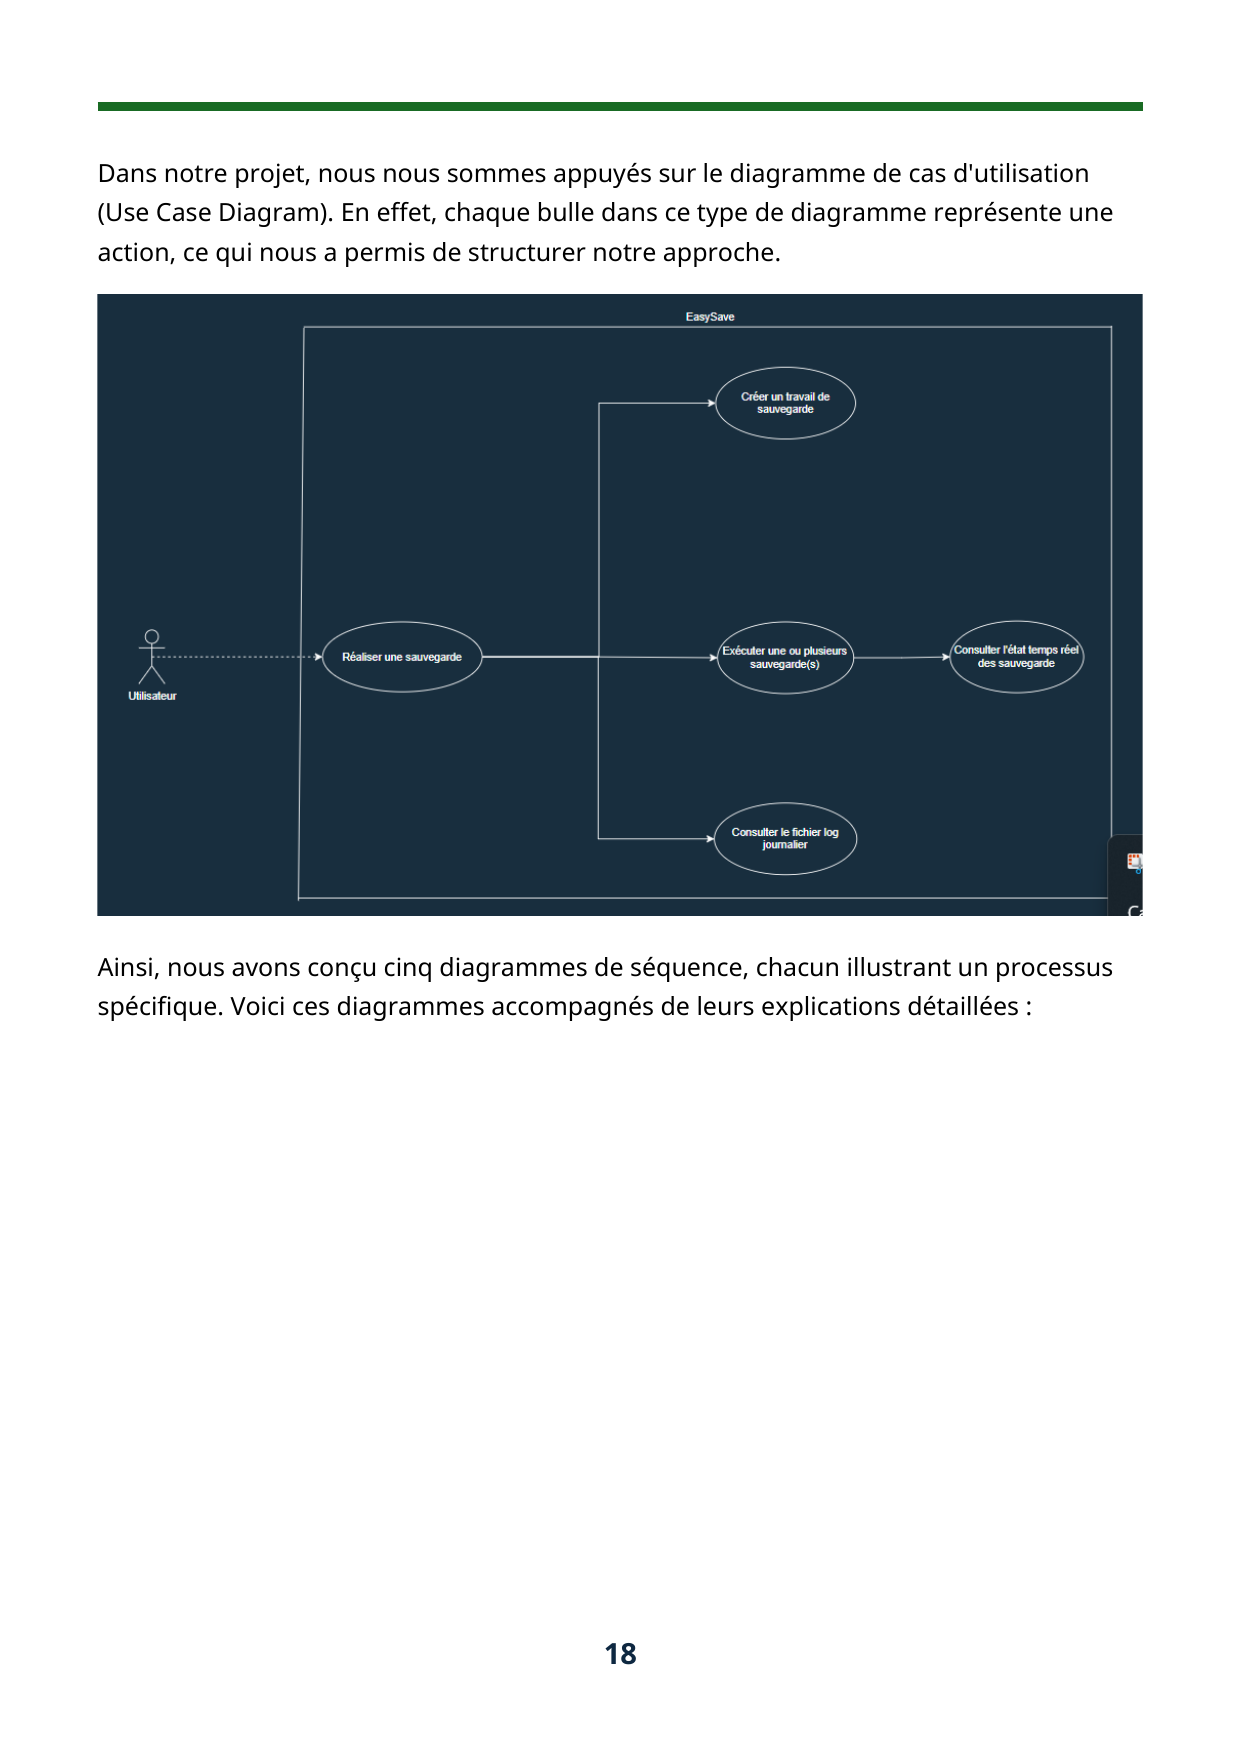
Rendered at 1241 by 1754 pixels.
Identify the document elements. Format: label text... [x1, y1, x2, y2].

text Ainsi, nous avons conçu cinq diagrammes de séquence, chacun illustrant un processus spécifique. Voici ces diagrammes accompagnés de leurs explications détaillées : [97, 949, 1143, 1022]
text Dans notre projet, nous nous sommes appuyés sur le diagramme de cas d'utilisation (Use Case Diagram). En effet, chaque bulle dans ce type de diagramme représente une action, ce qui nous a permis de structurer notre approche. [97, 156, 1143, 268]
picture [97, 294, 1143, 916]
